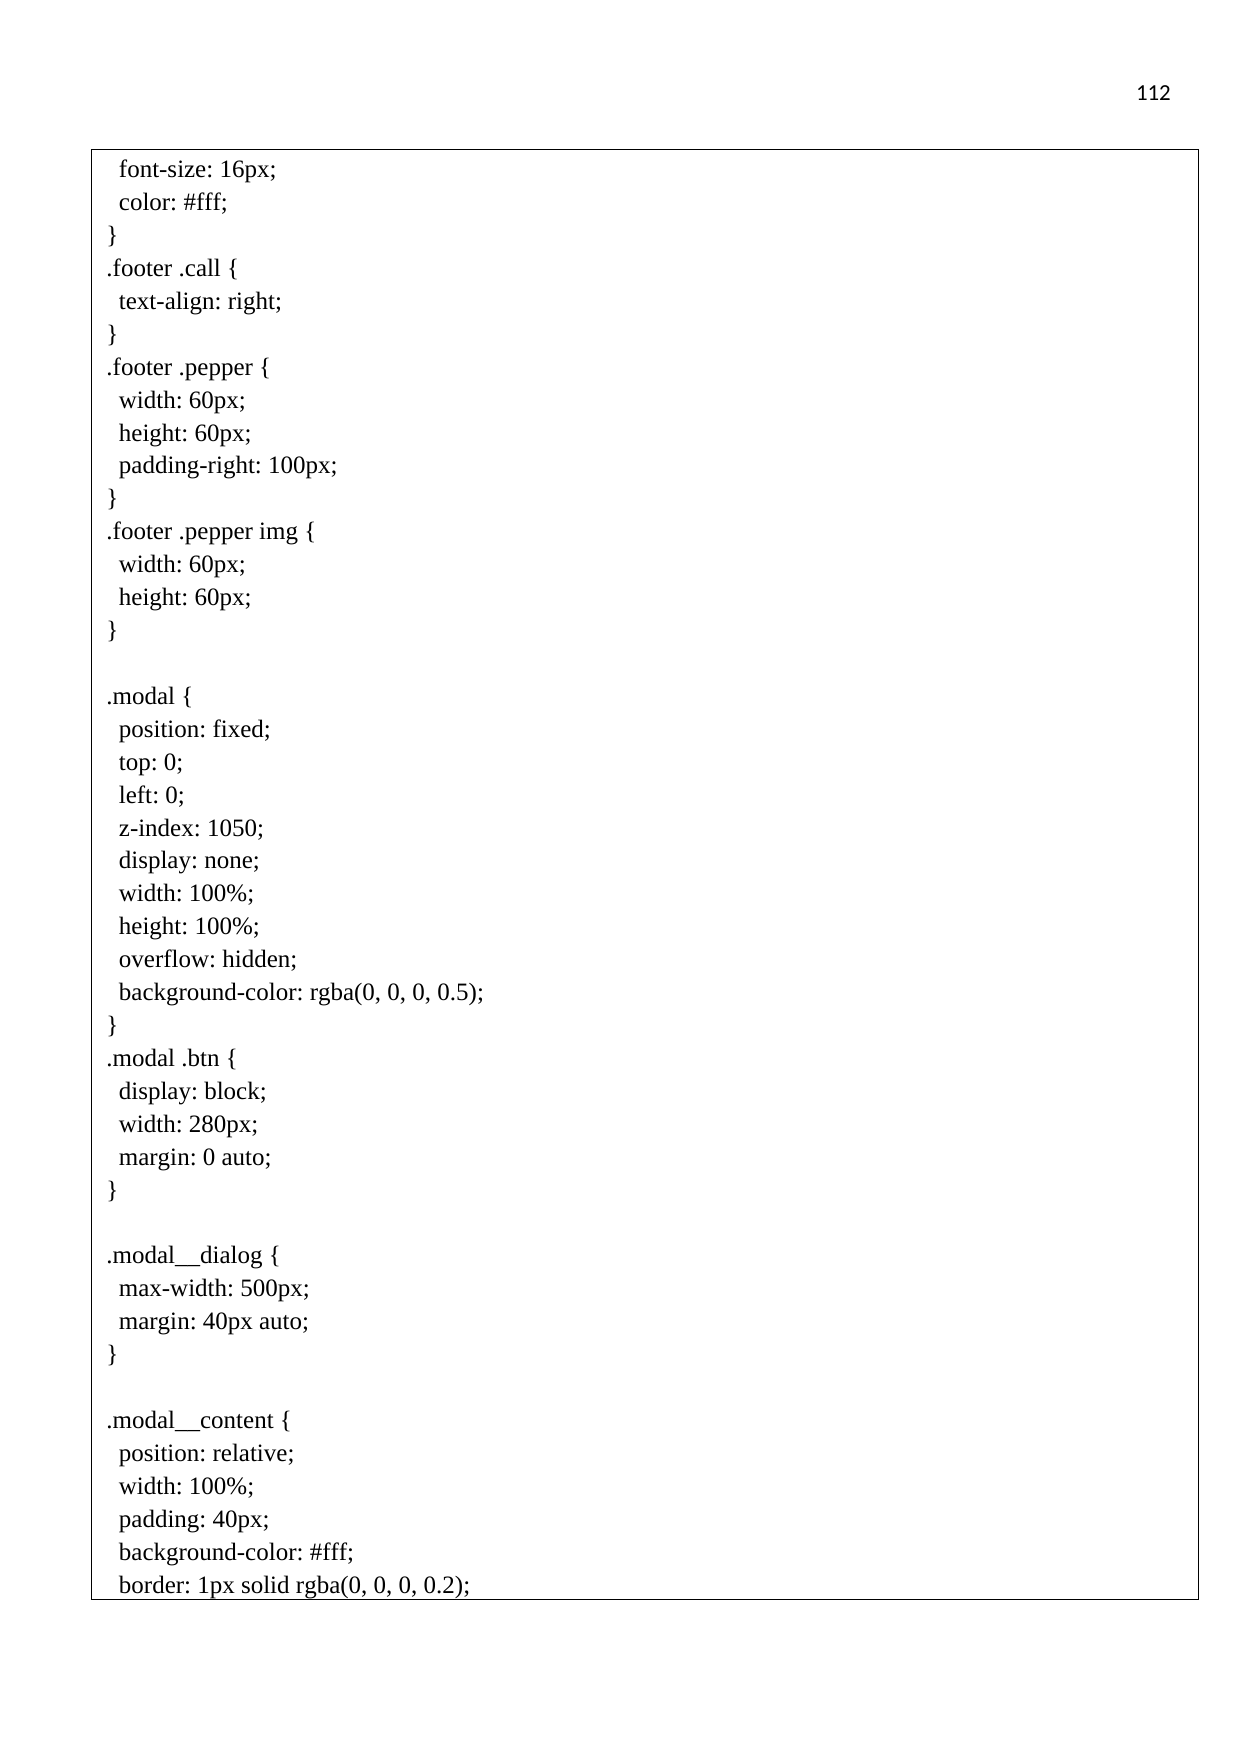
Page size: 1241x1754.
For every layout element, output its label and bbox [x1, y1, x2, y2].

table_header [92, 150, 1198, 1598]
